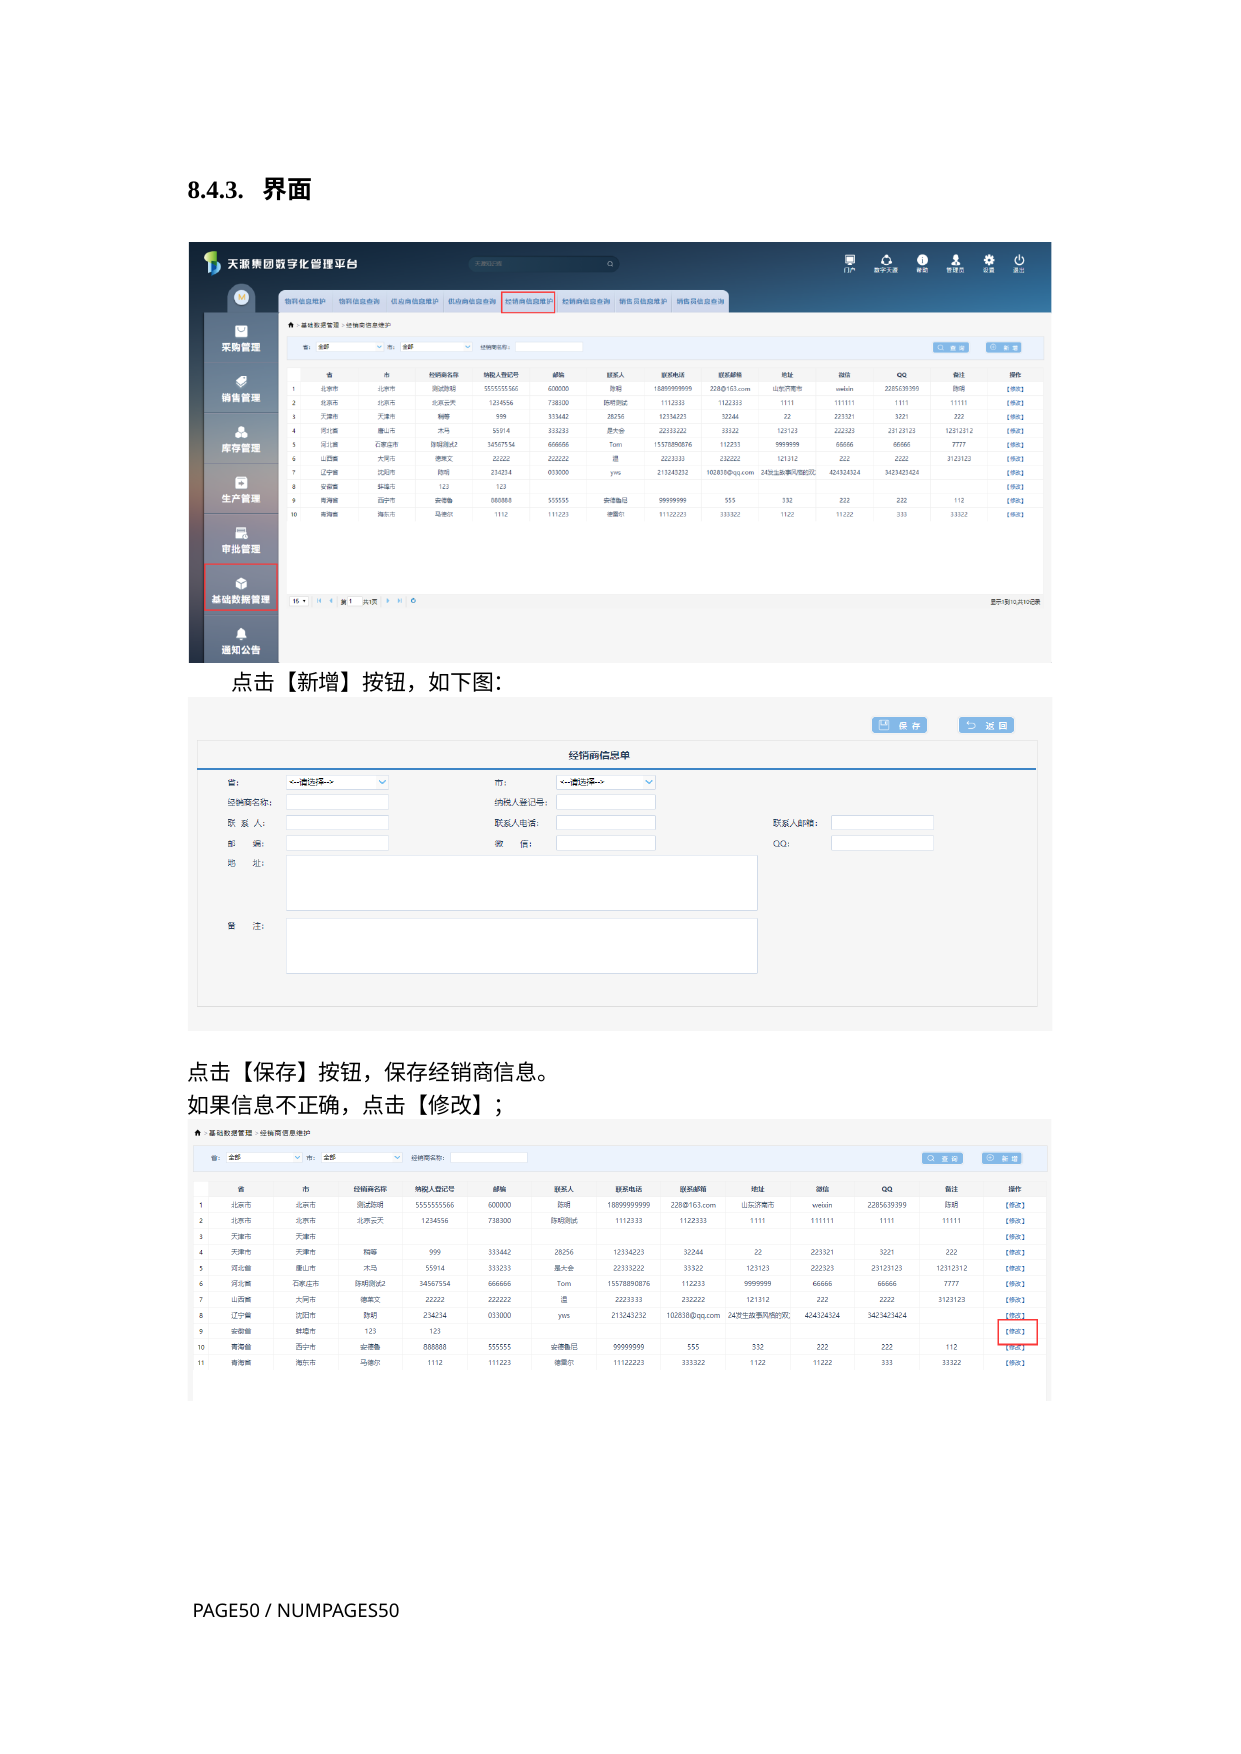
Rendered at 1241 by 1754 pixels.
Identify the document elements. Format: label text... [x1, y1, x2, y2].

subtitle 界面 [187, 156, 1053, 221]
text 点击【保存】按钮，保存经销商信息。 [187, 1055, 1053, 1087]
picture [188, 242, 1052, 663]
text 点击【新增】按钮，如下图： [187, 665, 1053, 697]
picture [187, 697, 1053, 1031]
text 如果信息不正确，点击【修改】； [187, 1087, 1053, 1120]
picture [187, 1119, 1052, 1401]
